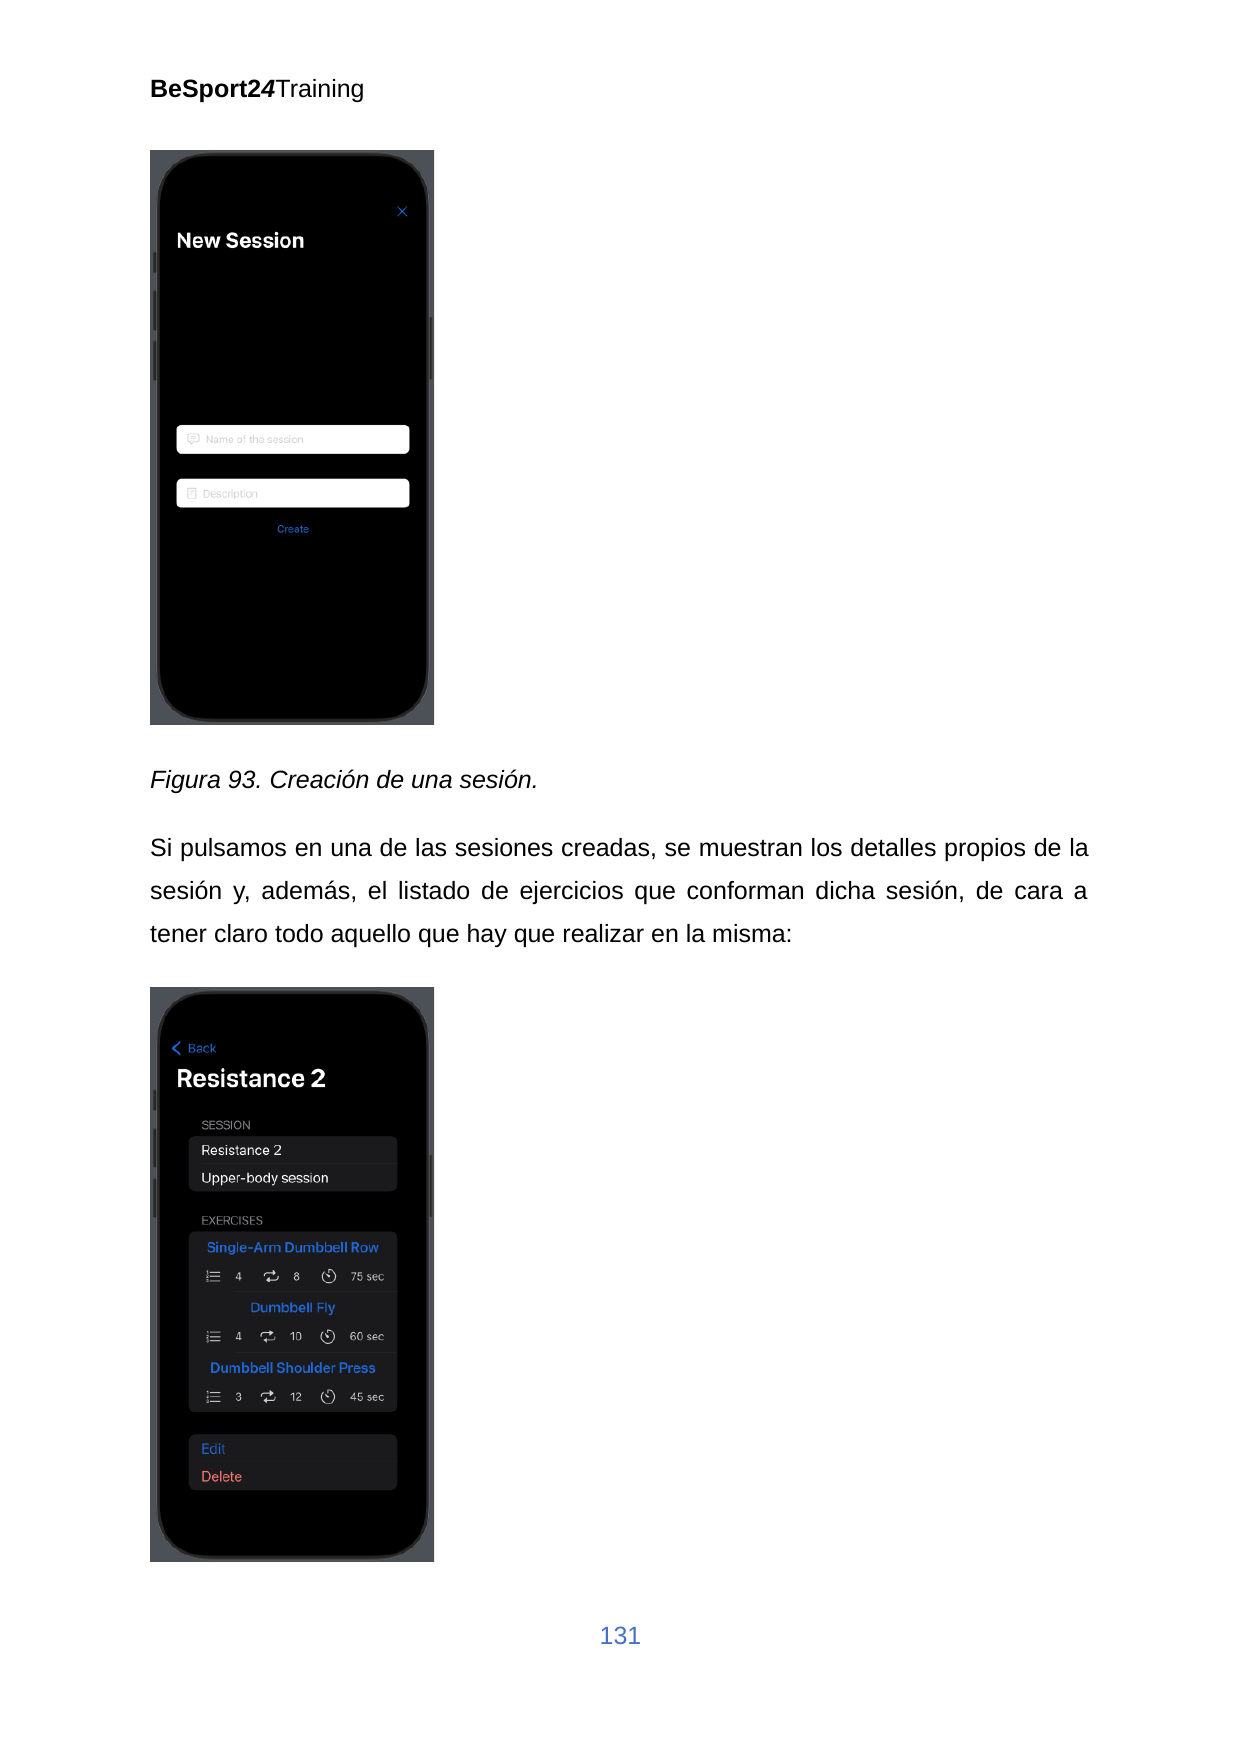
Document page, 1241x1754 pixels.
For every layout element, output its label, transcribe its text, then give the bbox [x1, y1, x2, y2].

text Si pulsamos en una de las sesiones creadas, se muestran los detalles propios de la sesión y, además, el listado de ejercicios que conforman dicha sesión, de cara a tener claro todo aquello que hay que realizar en la misma: [150, 833, 1090, 948]
text Figura 93. Creación de una sesión. [150, 765, 1090, 794]
picture [150, 987, 435, 1562]
picture [150, 150, 435, 725]
